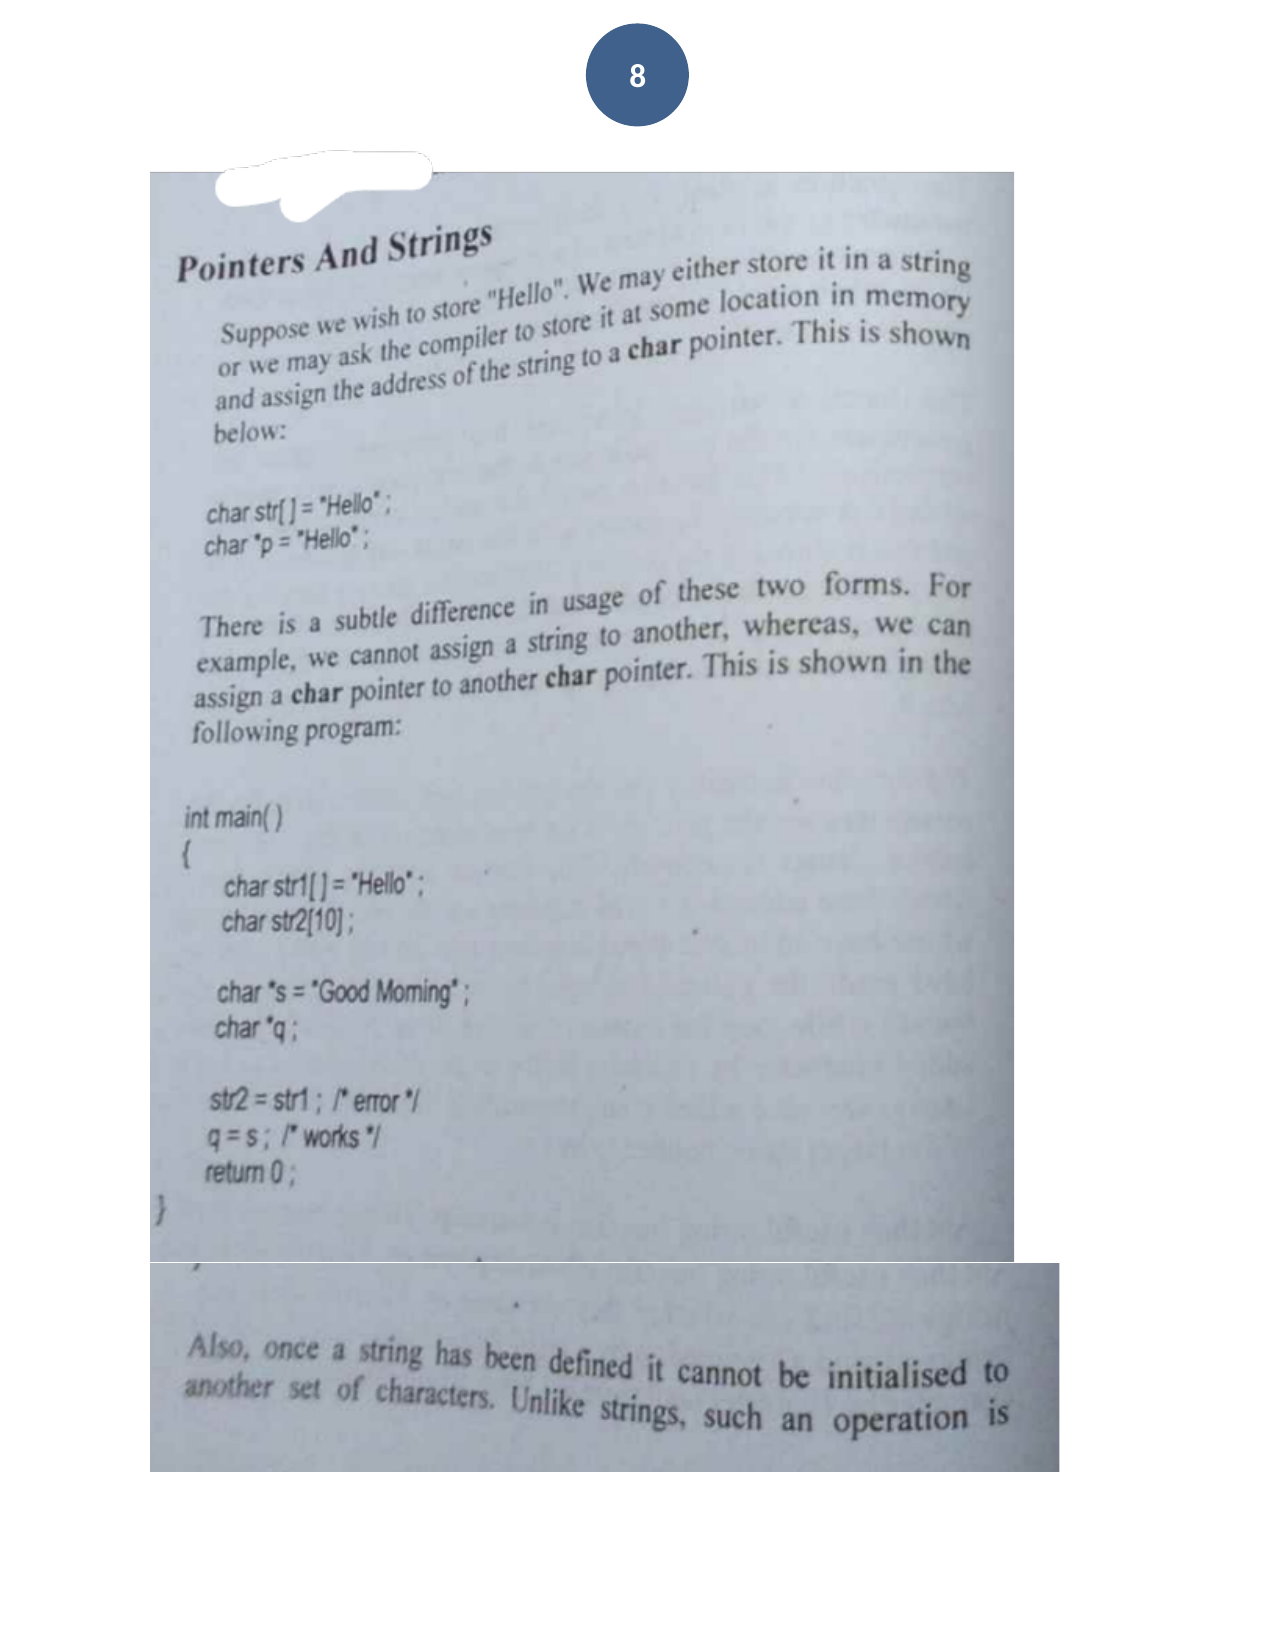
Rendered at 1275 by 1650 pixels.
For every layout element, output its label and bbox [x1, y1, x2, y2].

picture [150, 150, 1015, 1262]
picture [150, 1263, 1060, 1472]
